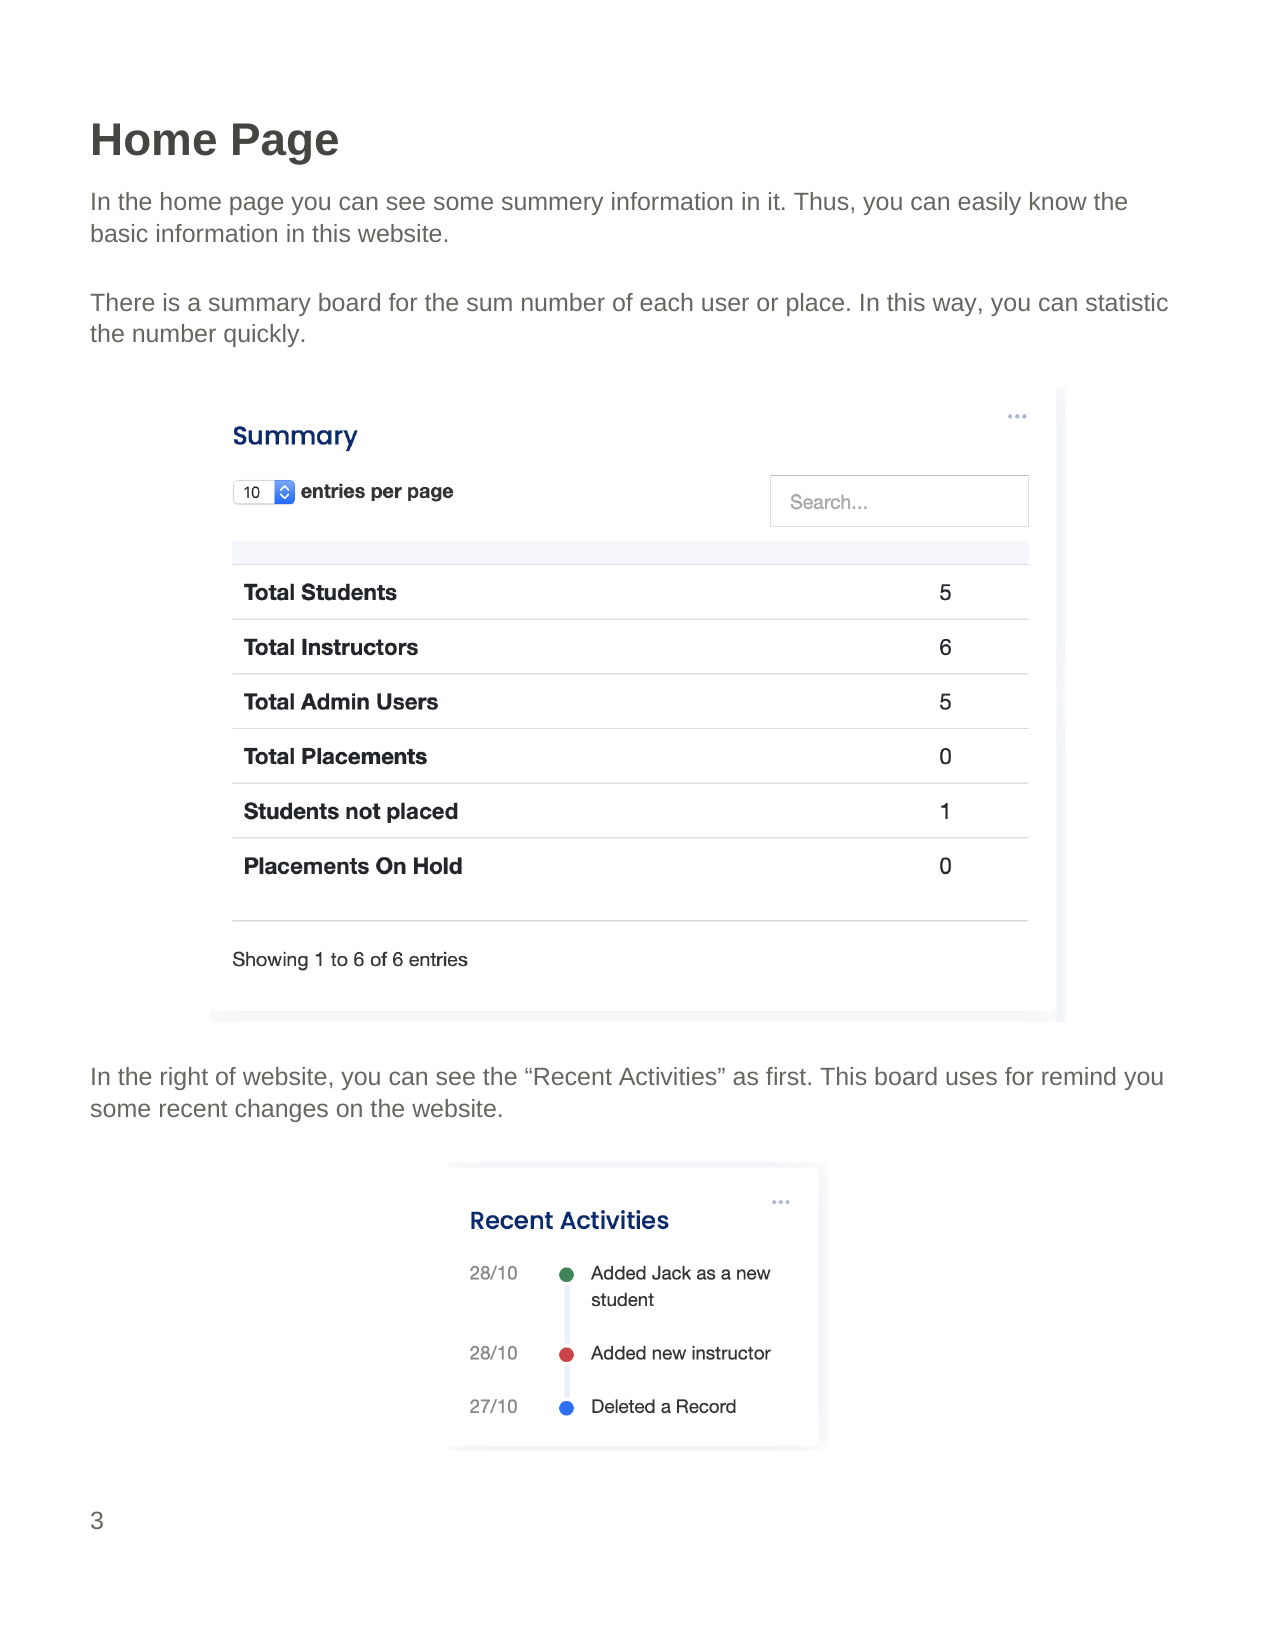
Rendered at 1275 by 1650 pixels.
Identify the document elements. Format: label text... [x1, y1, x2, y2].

text There is a summary board for the sum number of each user or place. In this way, you can statistic the number quickly. [90, 288, 1185, 348]
picture [447, 1162, 829, 1451]
picture [209, 388, 1066, 1022]
text In the home page you can see some summery information in it. Thus, you can easily know the basic information in this website. [90, 187, 1185, 247]
subtitle Home Page [90, 112, 1185, 165]
text In the right of website, you can see the “Recent Activities” as first. This board uses for remind you some recent changes on the website. [90, 1062, 1185, 1122]
